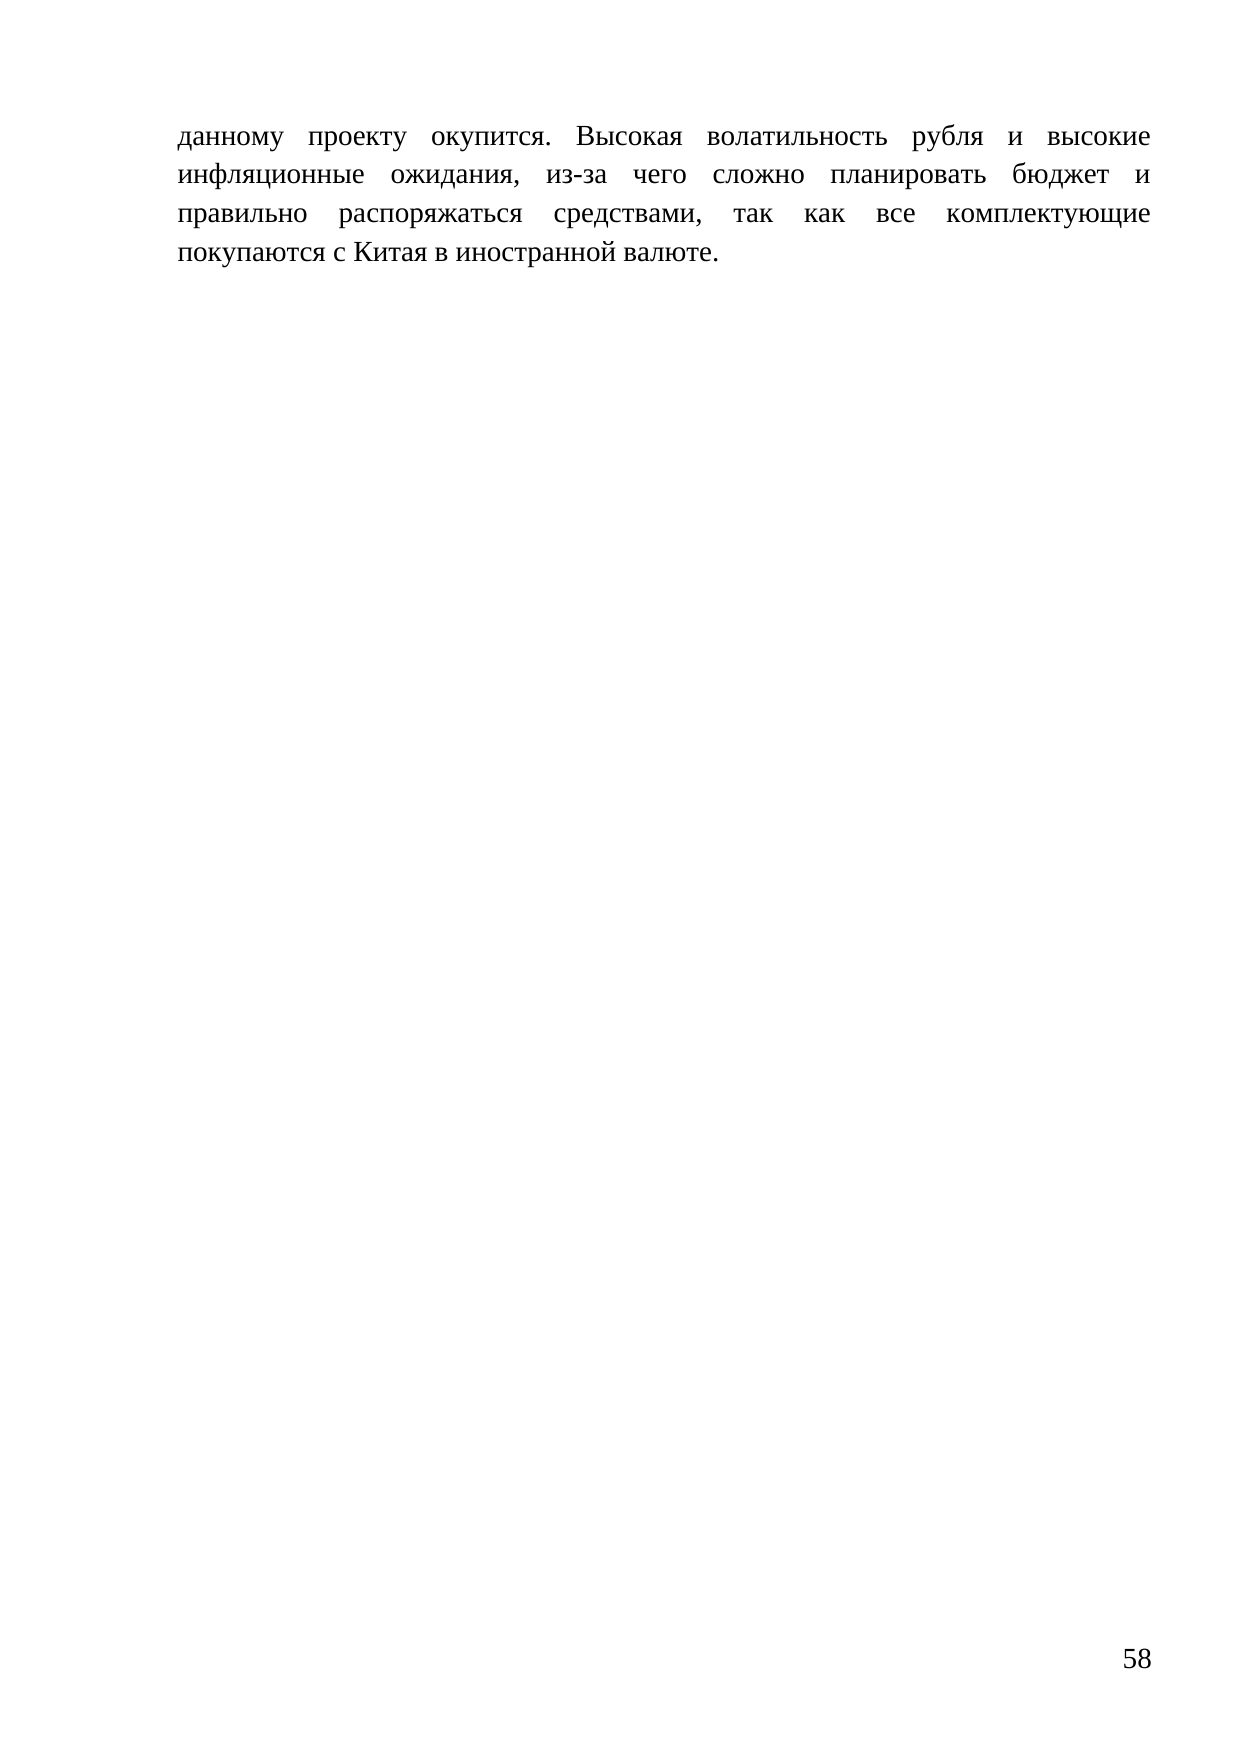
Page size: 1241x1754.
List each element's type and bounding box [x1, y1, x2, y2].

text [177, 118, 1152, 267]
